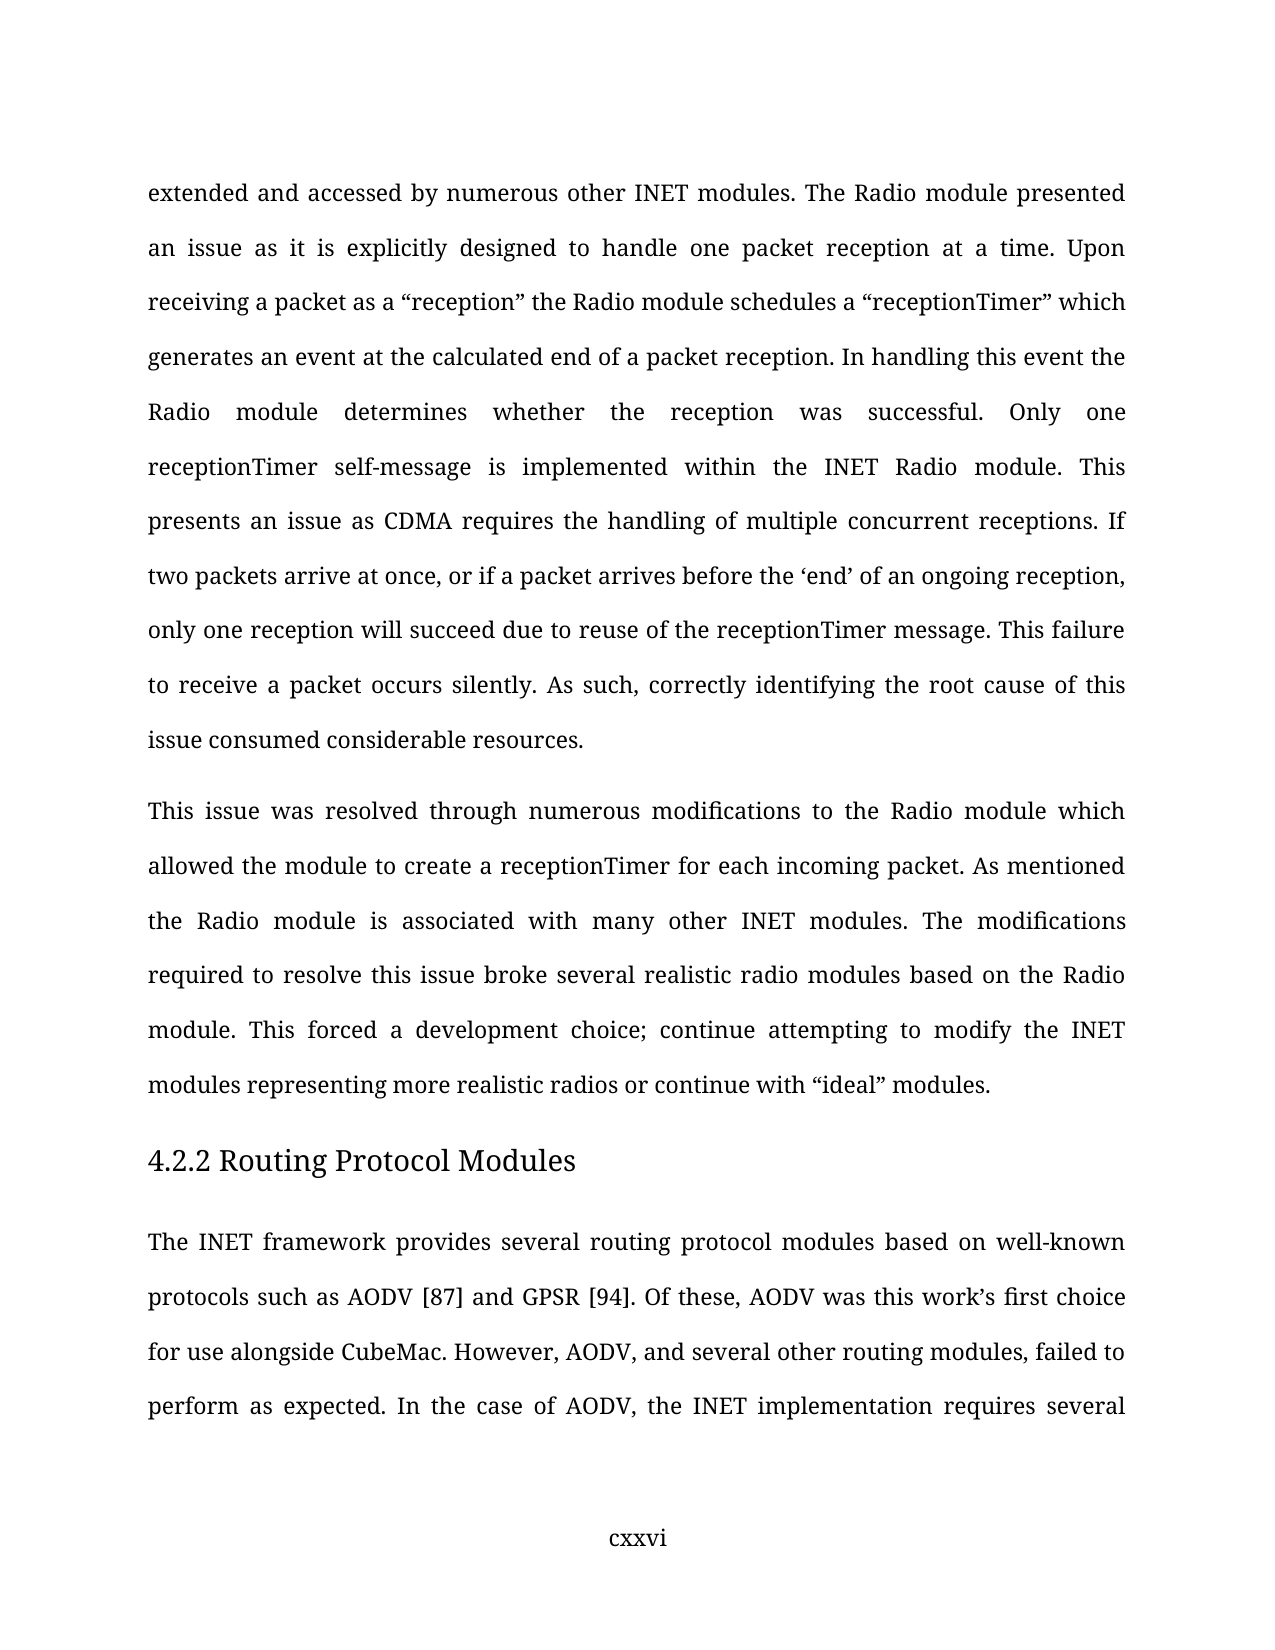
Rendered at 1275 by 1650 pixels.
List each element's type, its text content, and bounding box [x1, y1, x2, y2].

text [148, 177, 1127, 755]
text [148, 1226, 1127, 1421]
subtitle Routing Protocol Modules [148, 1140, 1127, 1180]
text This issue was resolved through numerous modifications to the Radio module which allowed the module to create a receptionTimer for each incoming packet. As mentioned the Radio module is associated with many other INET modules. The modifications required to resolve this issue broke several realistic radio modules based on the Radio module. This forced a development choice; continue attempting to modify the INET modules representing more realistic radios or continue with “ideal” modules. [148, 795, 1127, 1100]
